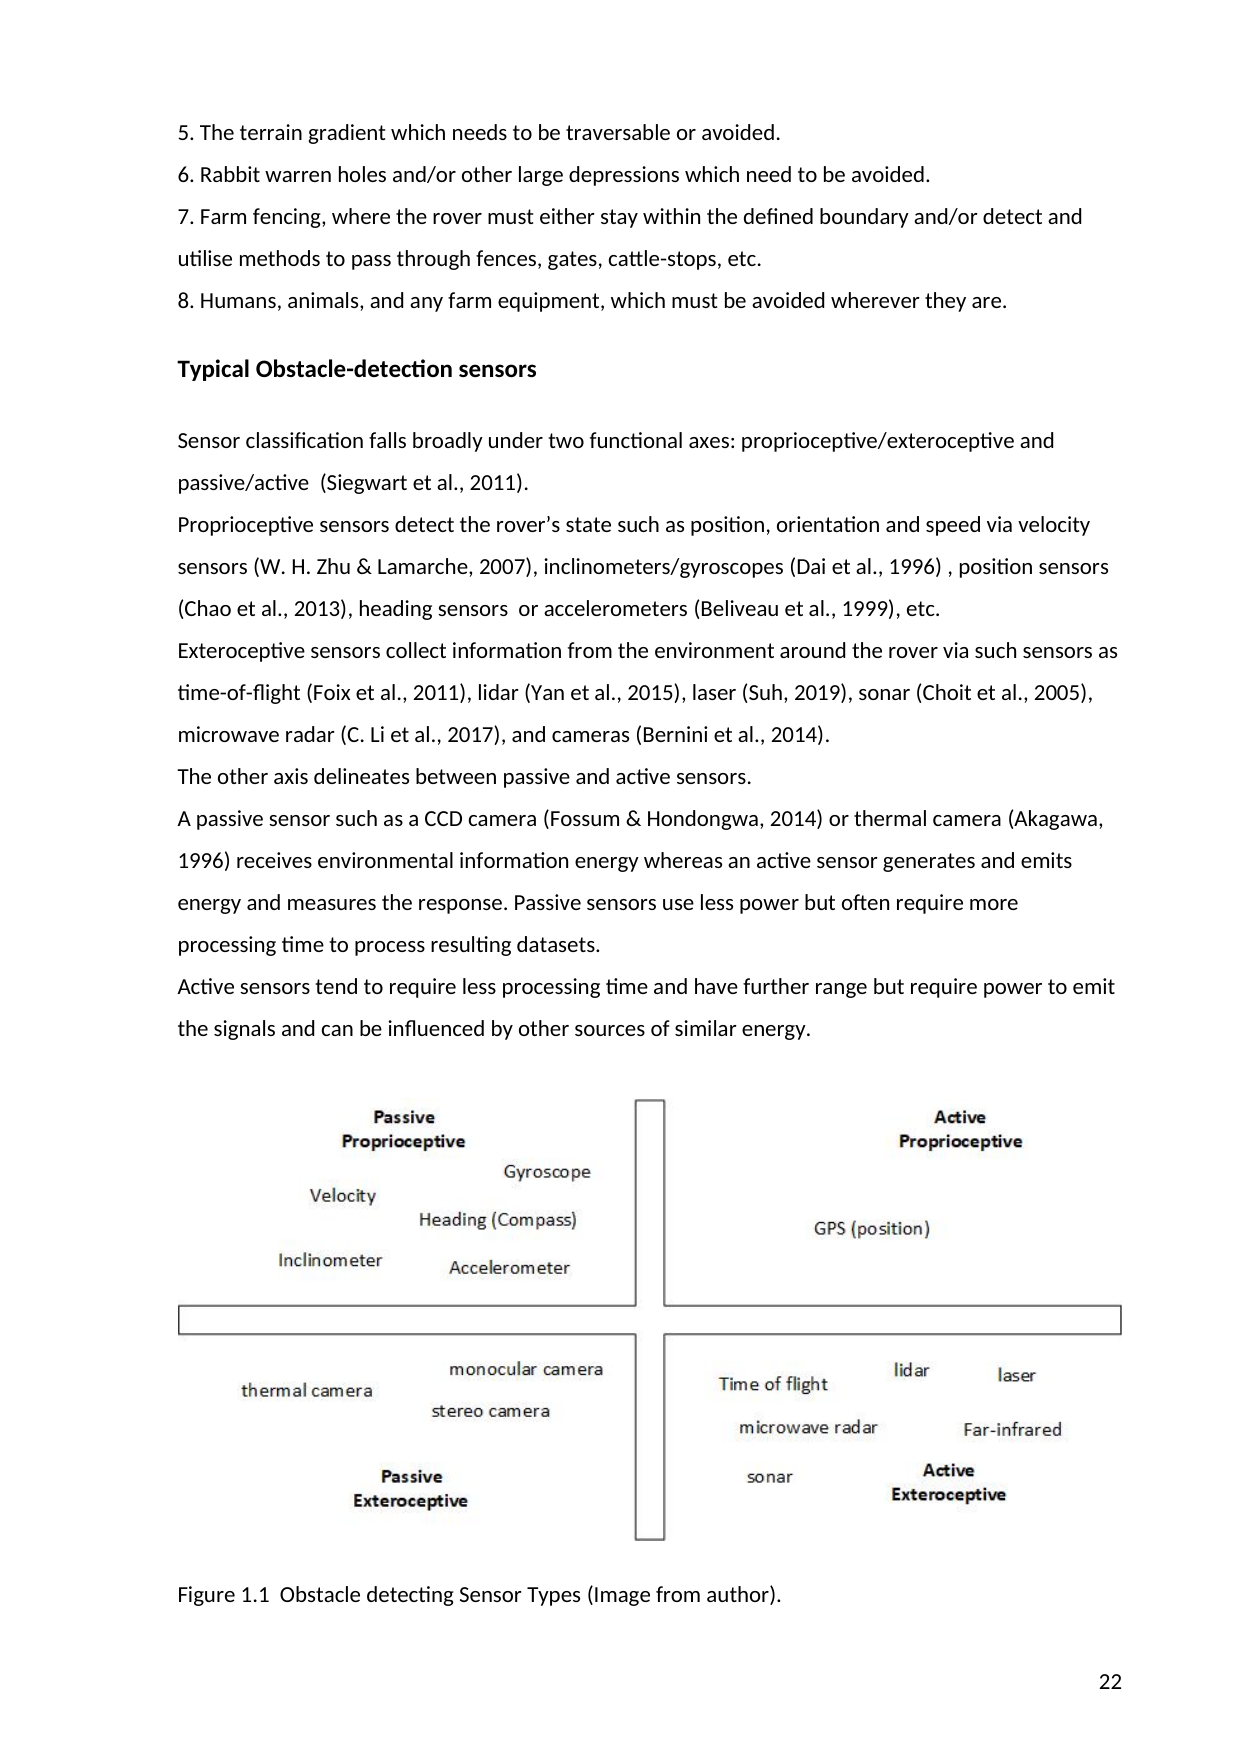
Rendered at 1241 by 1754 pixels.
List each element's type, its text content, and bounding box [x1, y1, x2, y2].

picture [177, 1098, 1123, 1541]
text Figure 1.1 Obstacle detecting Sensor Types (Image from author). [177, 1580, 1122, 1608]
text Sensor classification falls broadly under two functional axes: proprioceptive/exteroceptive and passive/active (Siegwart et al., 2011). Proprioceptive sensors detect the rover’s state such as position, orientation and speed via velocity sensors (W. H. Zhu & Lamarche, 2007), inclinometers/gyroscopes (Dai et al., 1996) , position sensors (Chao et al., 2013), heading sensors or accelerometers (Beliveau et al., 1999), etc. Exteroceptive sensors collect information from the environment around the rover via such sensors as time-of-flight (Foix et al., 2011), lidar (Yan et al., 2015), laser (Suh, 2019), sonar (Choit et al., 2005), microwave radar (C. Li et al., 2017), and cameras (Bernini et al., 2014). The other axis delineates between passive and active sensors. A passive sensor such as a CCD camera (Fossum & Hondongwa, 2014) or thermal camera (Akagawa, 1996) receives environmental information energy whereas an active sensor generates and emits energy and measures the response. Passive sensors use less power but often require more processing time to process resulting datasets. Active sensors tend to require less processing time and have further range but require power to emit the signals and can be influenced by other sources of similar energy. [177, 427, 1122, 1098]
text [177, 118, 1122, 314]
subtitle Typical Obstacle-detection sensors [177, 353, 1122, 414]
